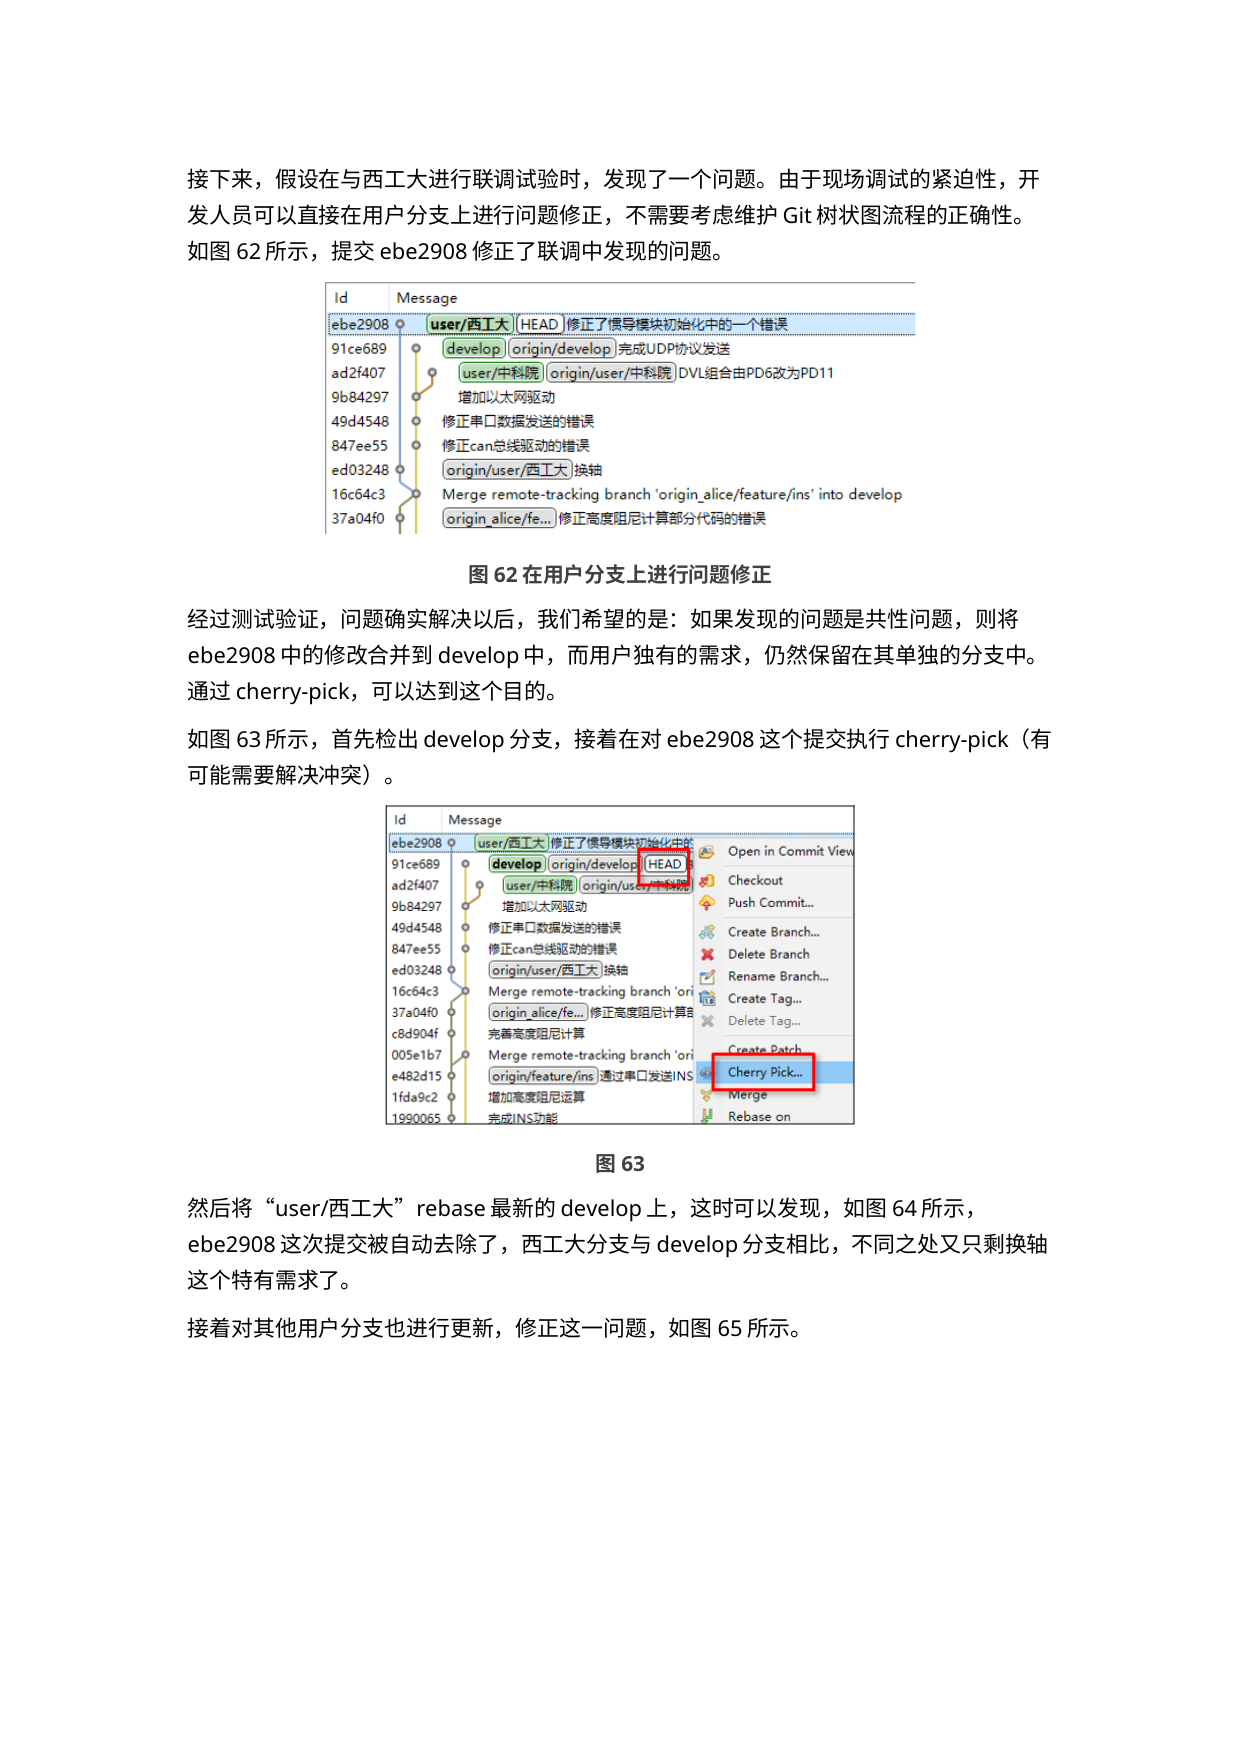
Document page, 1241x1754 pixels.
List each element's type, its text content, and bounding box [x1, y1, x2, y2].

text 然后将“user/西工大”rebase最新的develop上，这时可以发现，如图 64所示， ebe2908这次提交被自动去除了，西工大分支与develop分支相比，不同之处又只剩换轴这个特有需求了。 [187, 1191, 1053, 1295]
text 如图 63所示，首先检出develop分支，接着在对ebe2908这个提交执行cherry-pick（有可能需要解决冲突）。 [187, 722, 1053, 790]
text 图 63 [187, 1146, 1053, 1178]
text 接着对其他用户分支也进行更新，修正这一问题，如图 65所示。 [187, 1310, 1053, 1343]
picture [325, 281, 916, 534]
text 接下来，假设在与西工大进行联调试验时，发现了一个问题。由于现场调试的紧迫性，开发人员可以直接在用户分支上进行问题修正，不需要考虑维护Git树状图流程的正确性。如图 62所示，提交ebe2908修正了联调中发现的问题。 [187, 162, 1053, 266]
text 图 62 在用户分支上进行问题修正 [187, 557, 1053, 589]
picture [385, 805, 855, 1126]
text 经过测试验证，问题确实解决以后，我们希望的是：如果发现的问题是共性问题，则将ebe2908中的修改合并到develop中，而用户独有的需求，仍然保留在其单独的分支中。通过cherry-pick，可以达到这个目的。 [187, 602, 1053, 706]
